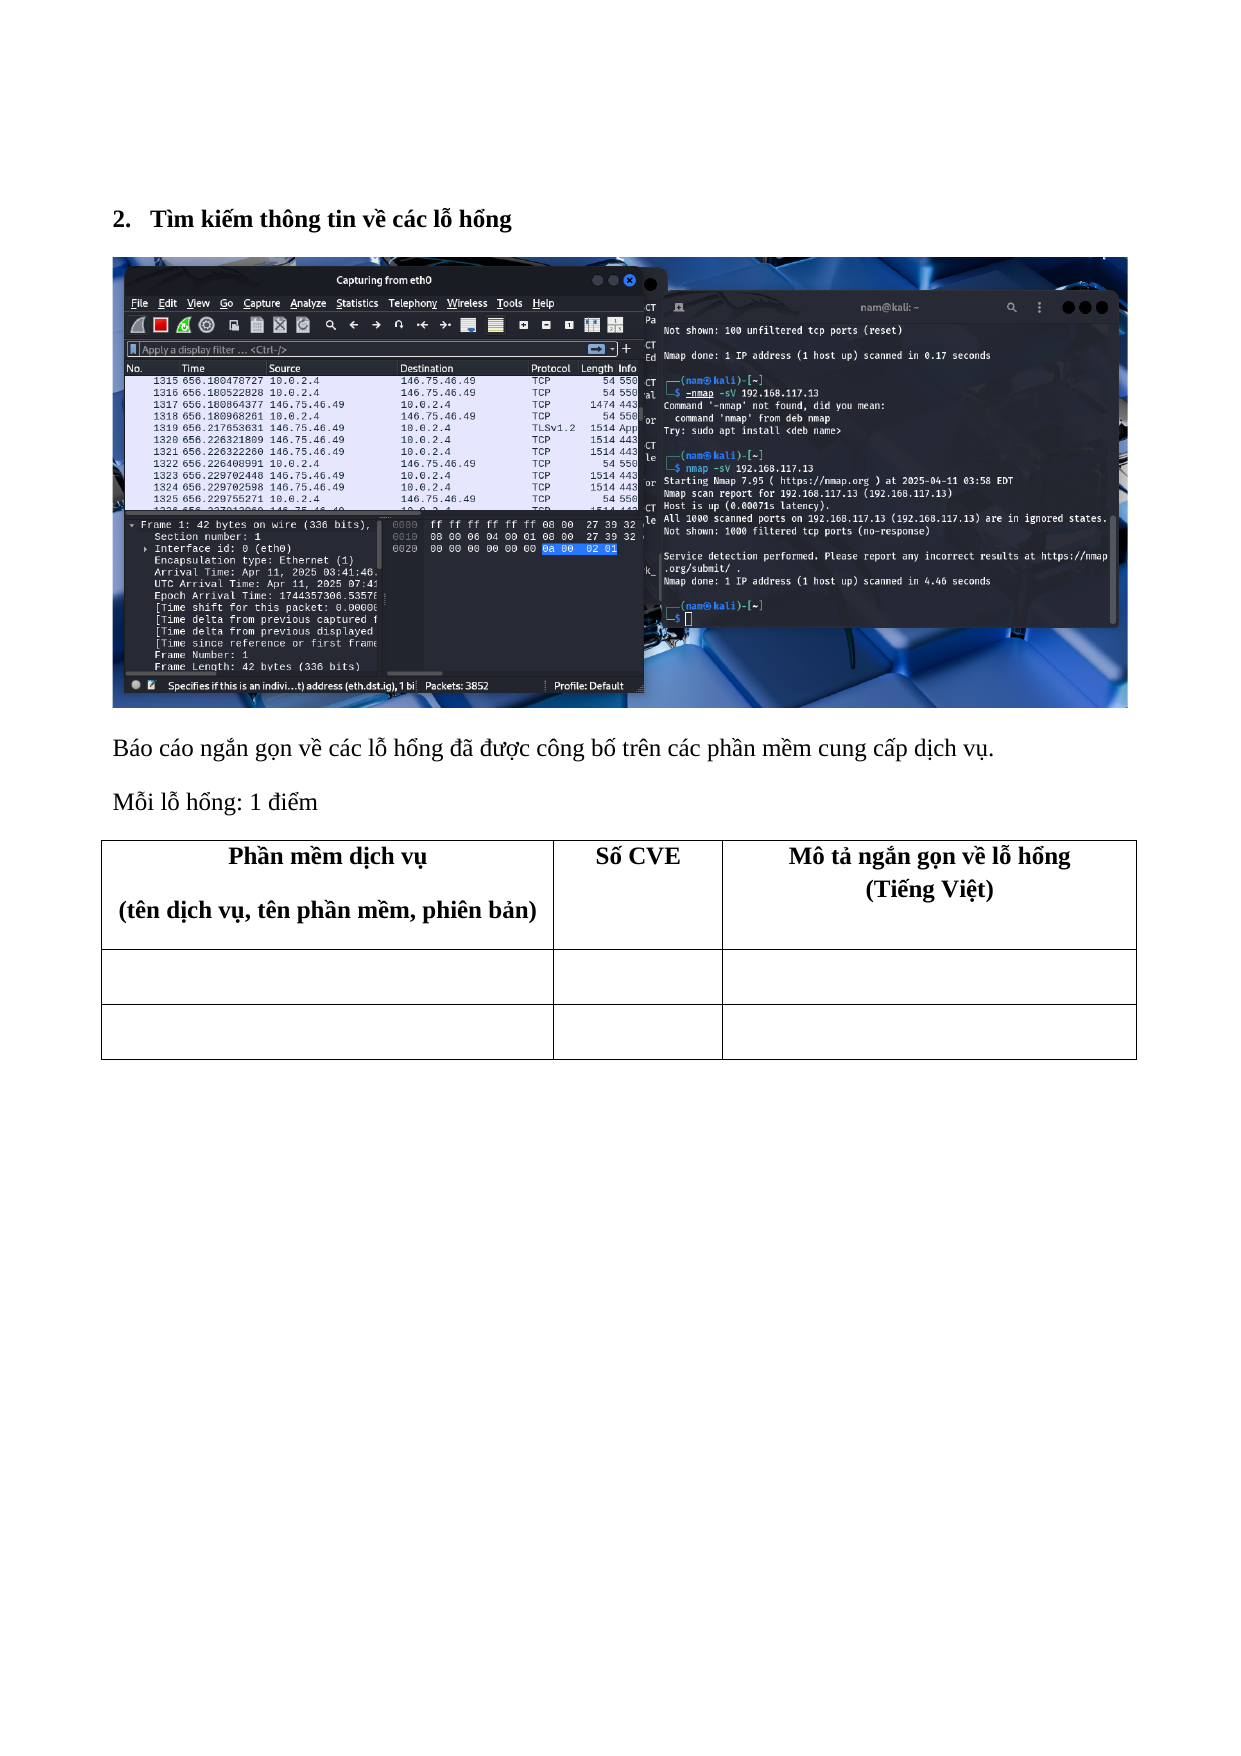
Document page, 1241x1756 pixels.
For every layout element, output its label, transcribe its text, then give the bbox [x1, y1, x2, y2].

table_header Số CVE [554, 841, 722, 949]
table_header Mô tả ngắn gọn về lỗ hổng (Tiếng Việt) [723, 841, 1136, 949]
text Mỗi lỗ hổng: 1 điểm [112, 787, 1128, 815]
table_cell [723, 1005, 1136, 1058]
table_cell [723, 950, 1136, 1004]
table_header Phần mềm dịch vụ (tên dịch vụ, tên phần mềm, phiên bản) [102, 841, 553, 949]
table_cell [554, 1005, 722, 1058]
picture [112, 257, 1128, 708]
text Báo cáo ngắn gọn về các lỗ hổng đã được công bố trên các phần mềm cung cấp dịch vụ. [112, 733, 1128, 761]
list Tìm kiếm thông tin về các lỗ hổng [112, 204, 1128, 233]
table_cell [102, 950, 553, 1004]
table_cell [554, 950, 722, 1004]
table_cell [102, 1005, 553, 1058]
